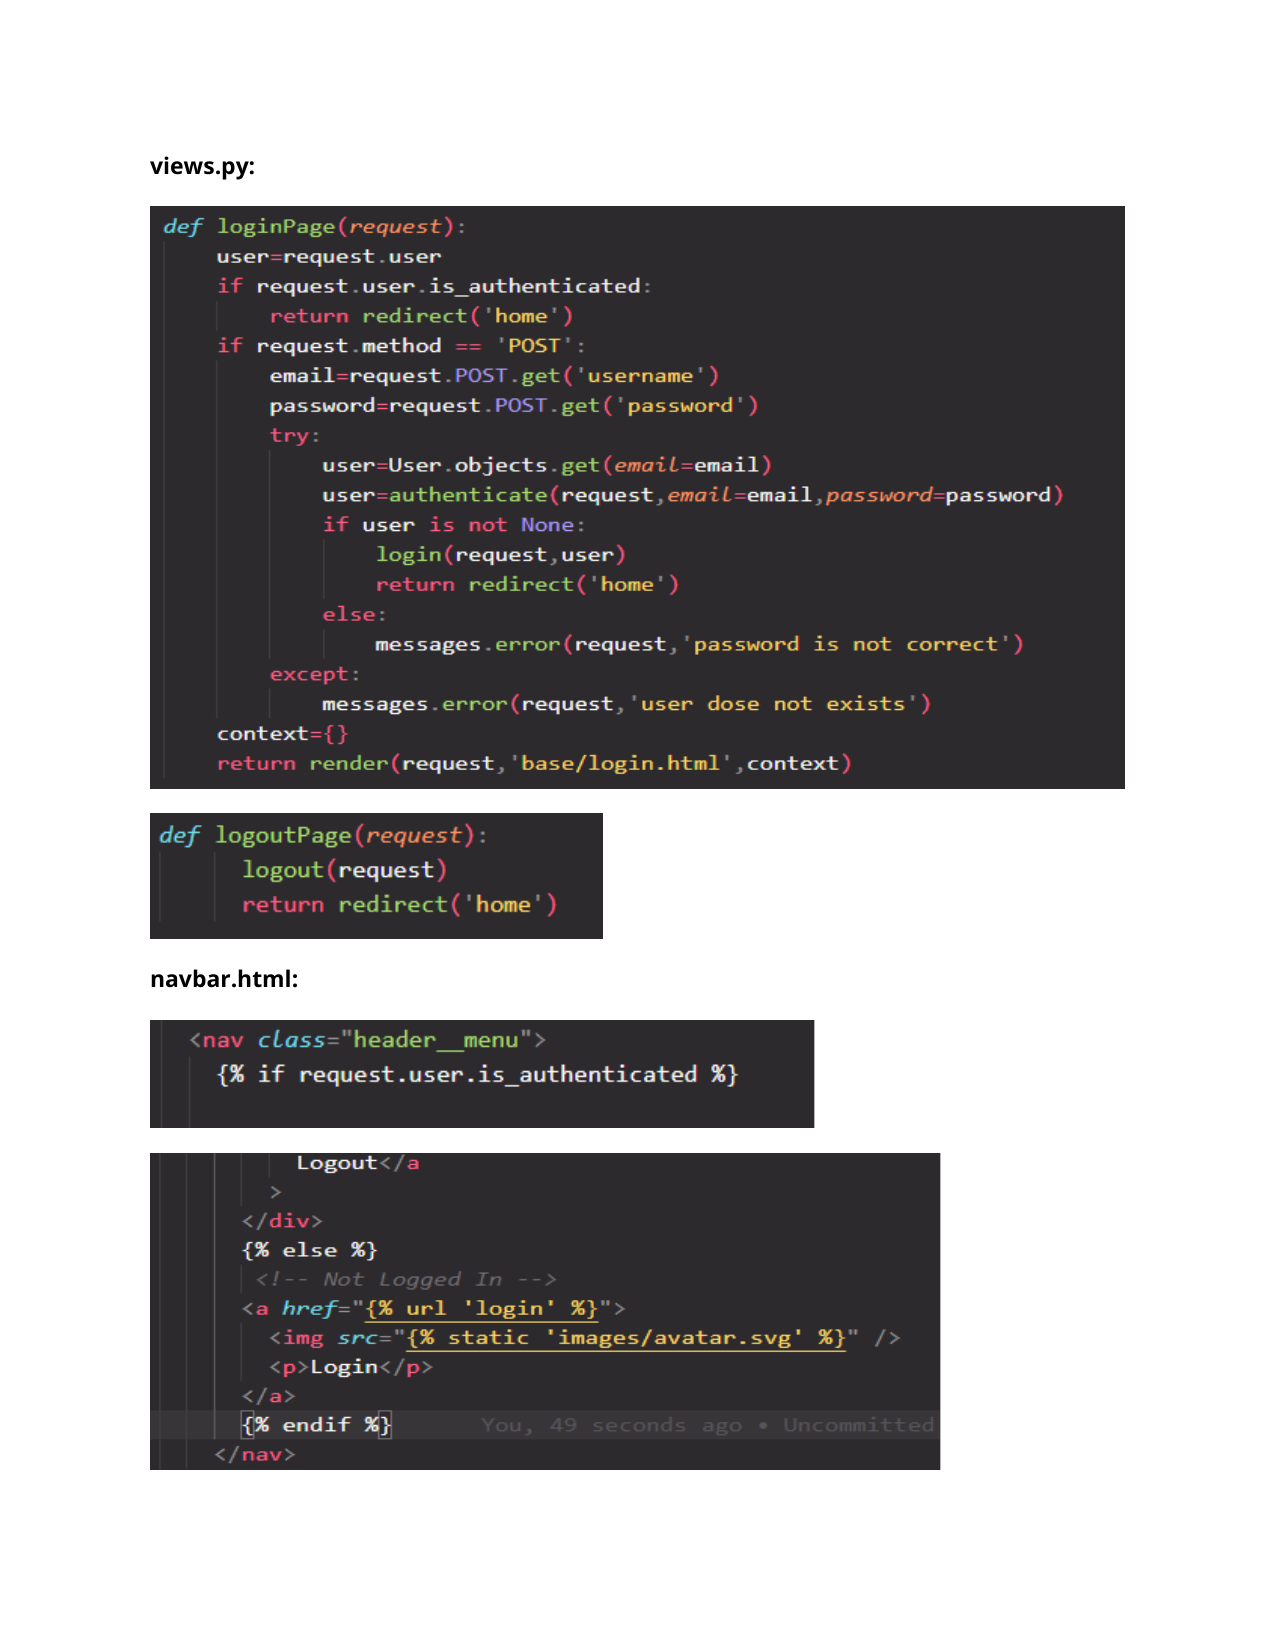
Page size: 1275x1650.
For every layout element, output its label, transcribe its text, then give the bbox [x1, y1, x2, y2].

picture [150, 1020, 815, 1128]
picture [150, 1153, 941, 1470]
text views.py: [150, 150, 1125, 181]
text navbar.html: [150, 963, 1125, 994]
picture [150, 206, 1125, 789]
picture [150, 813, 603, 939]
